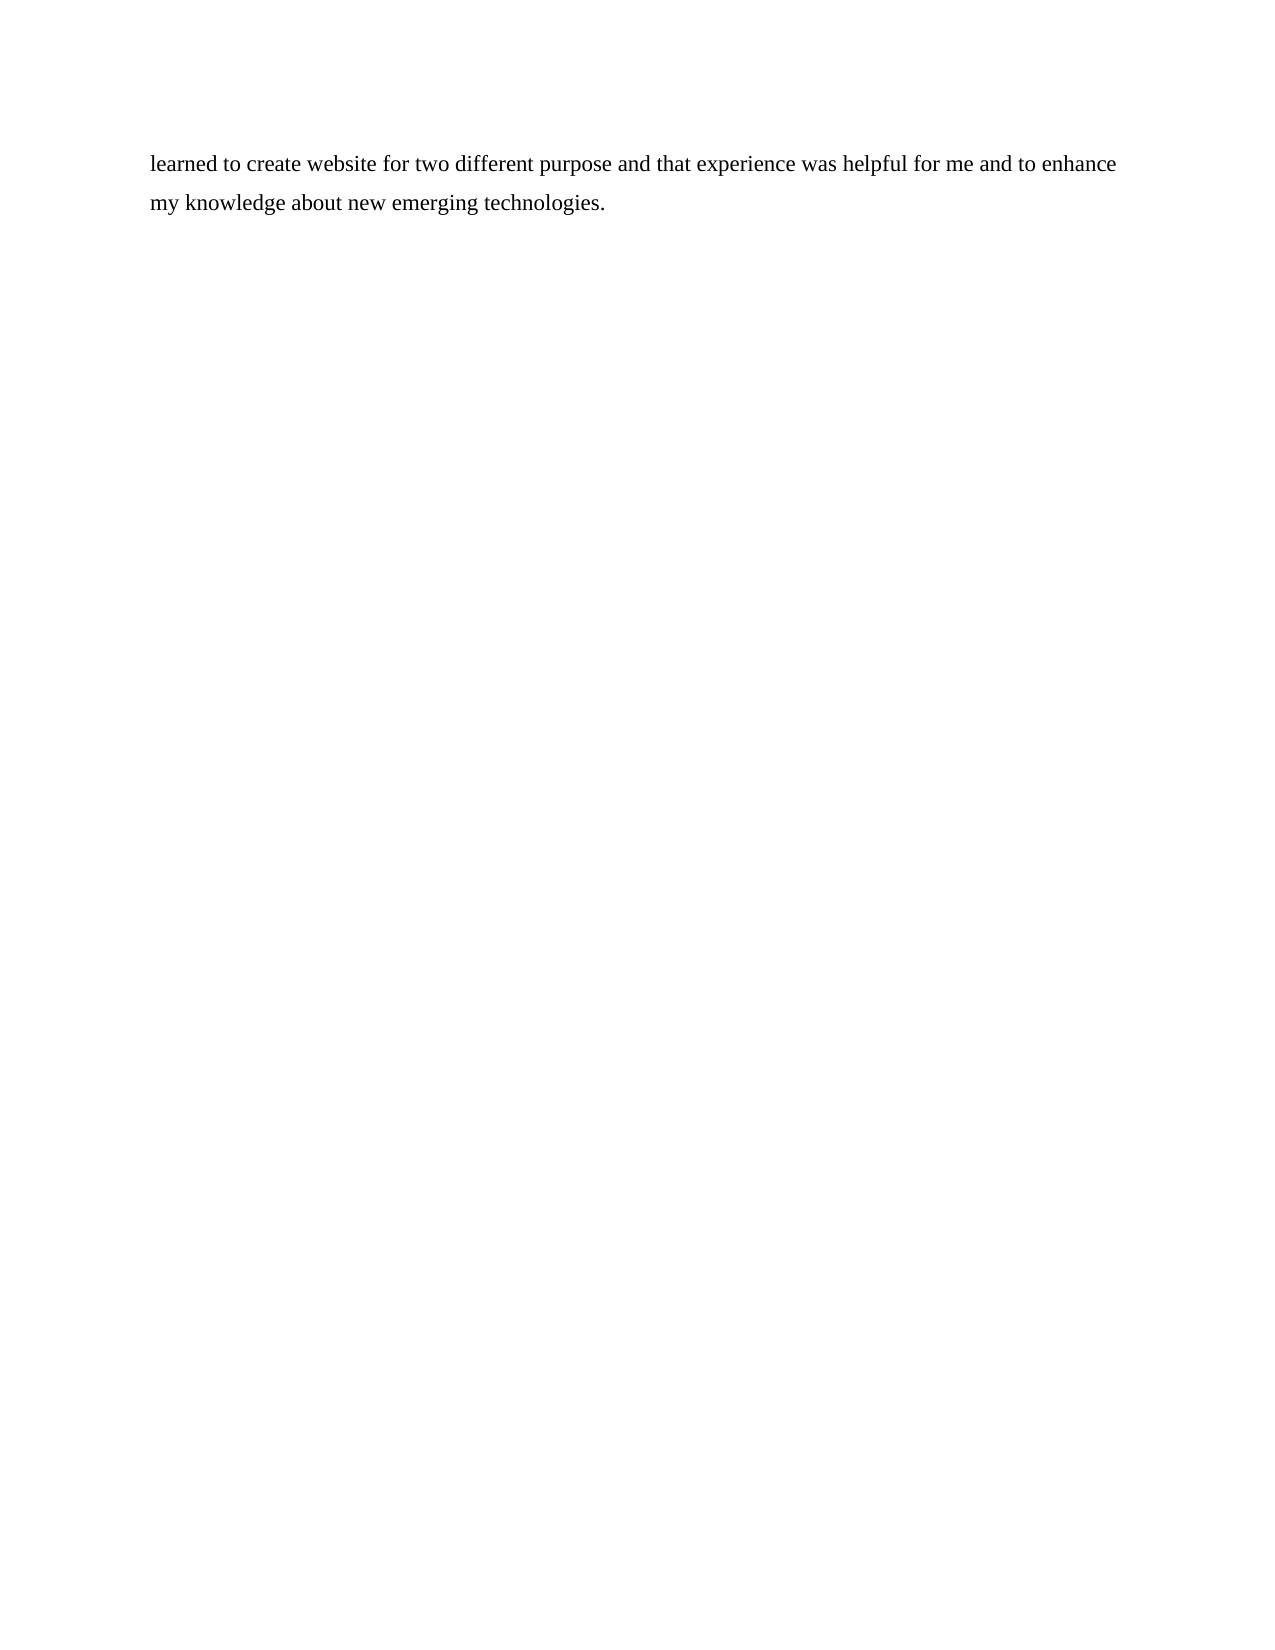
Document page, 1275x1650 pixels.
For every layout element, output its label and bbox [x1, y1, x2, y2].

text [150, 150, 1125, 216]
